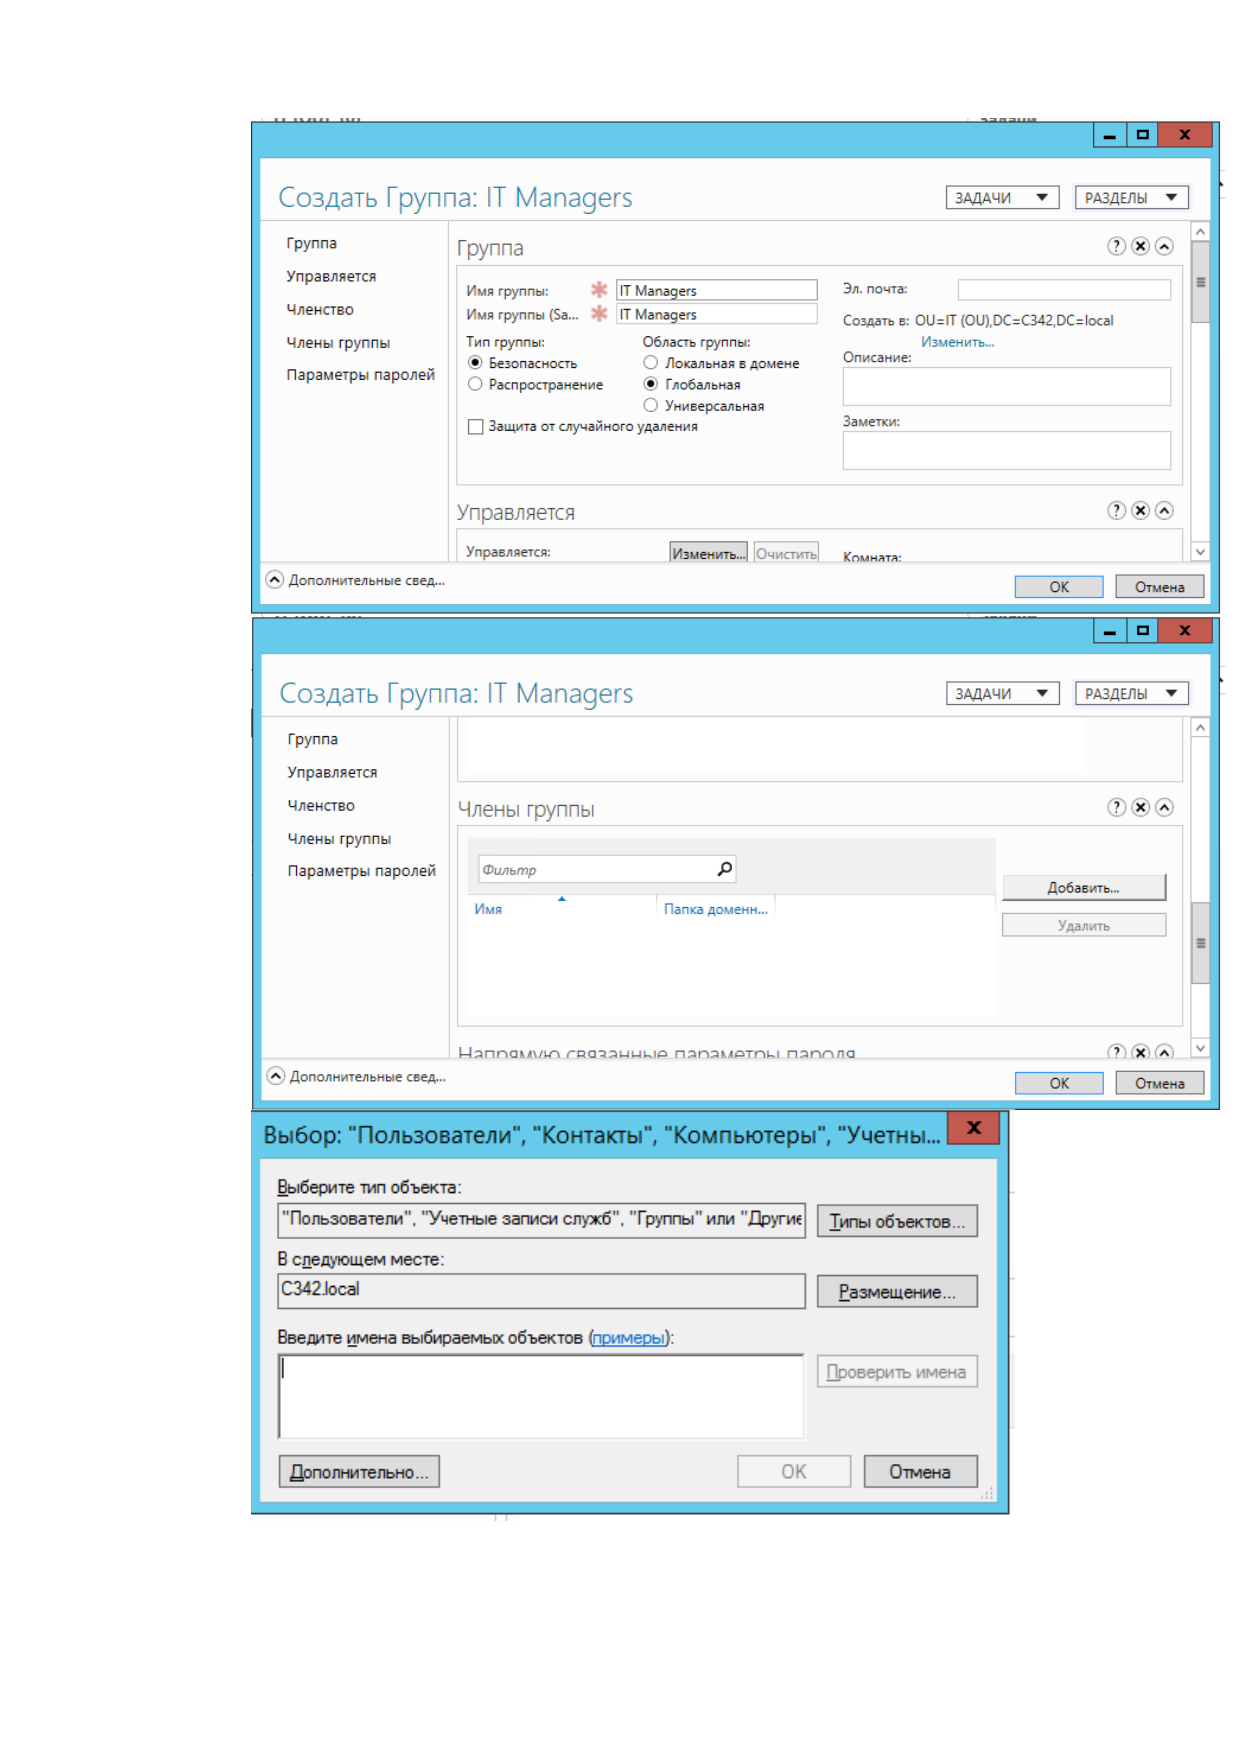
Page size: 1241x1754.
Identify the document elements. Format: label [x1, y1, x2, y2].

picture [251, 118, 1226, 1521]
